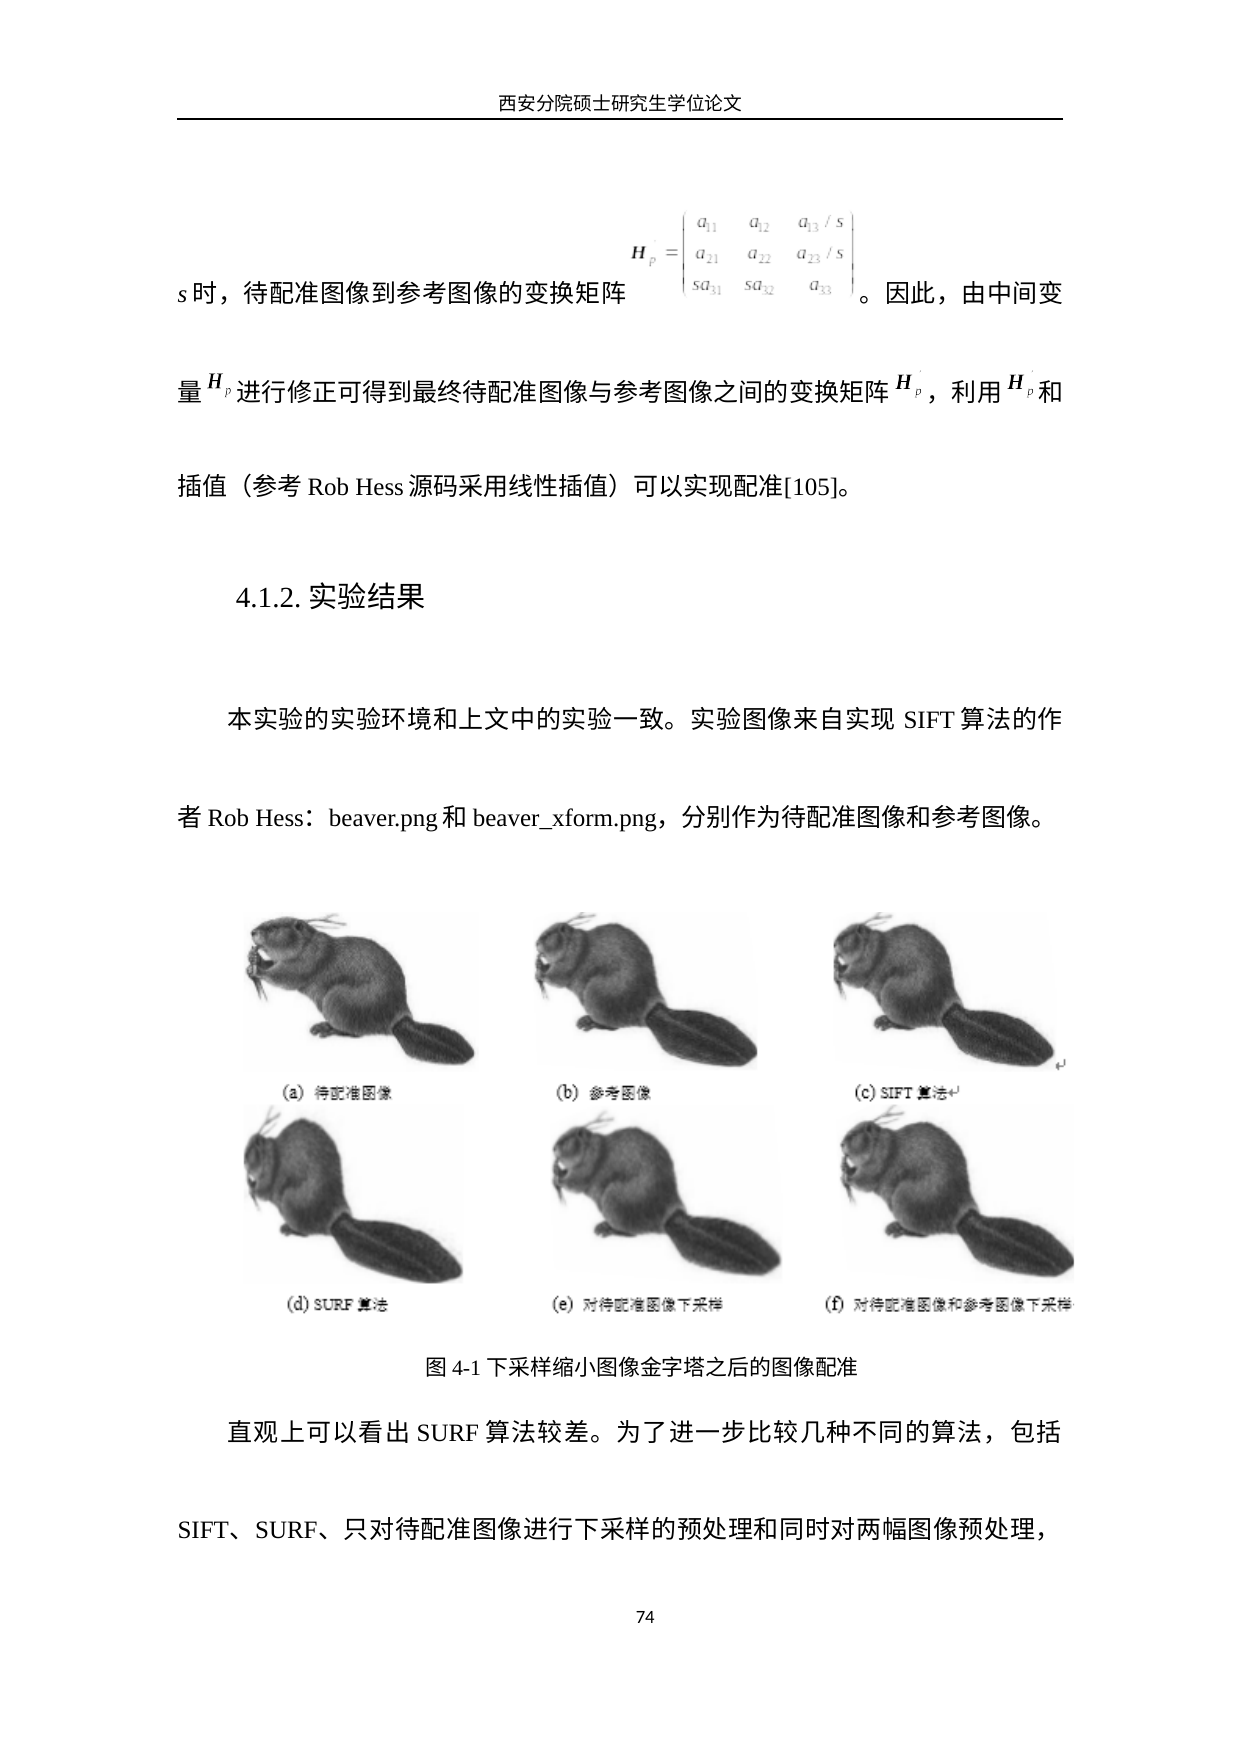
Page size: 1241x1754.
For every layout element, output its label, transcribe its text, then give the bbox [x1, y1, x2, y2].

subtitle 4.1.2. 实验结果 [177, 562, 1063, 627]
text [177, 192, 1063, 517]
text 本实验的实验环境和上文中的实验一致。实验图像来自实现SIFT算法的作者Rob Hess：beaver.png和beaver_xform.png，分别作为待配准图像和参考图像。 [177, 685, 1063, 848]
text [177, 1398, 1063, 1561]
text 图4-1 下采样缩小图像金字塔之后的图像配准 [177, 1350, 1063, 1382]
